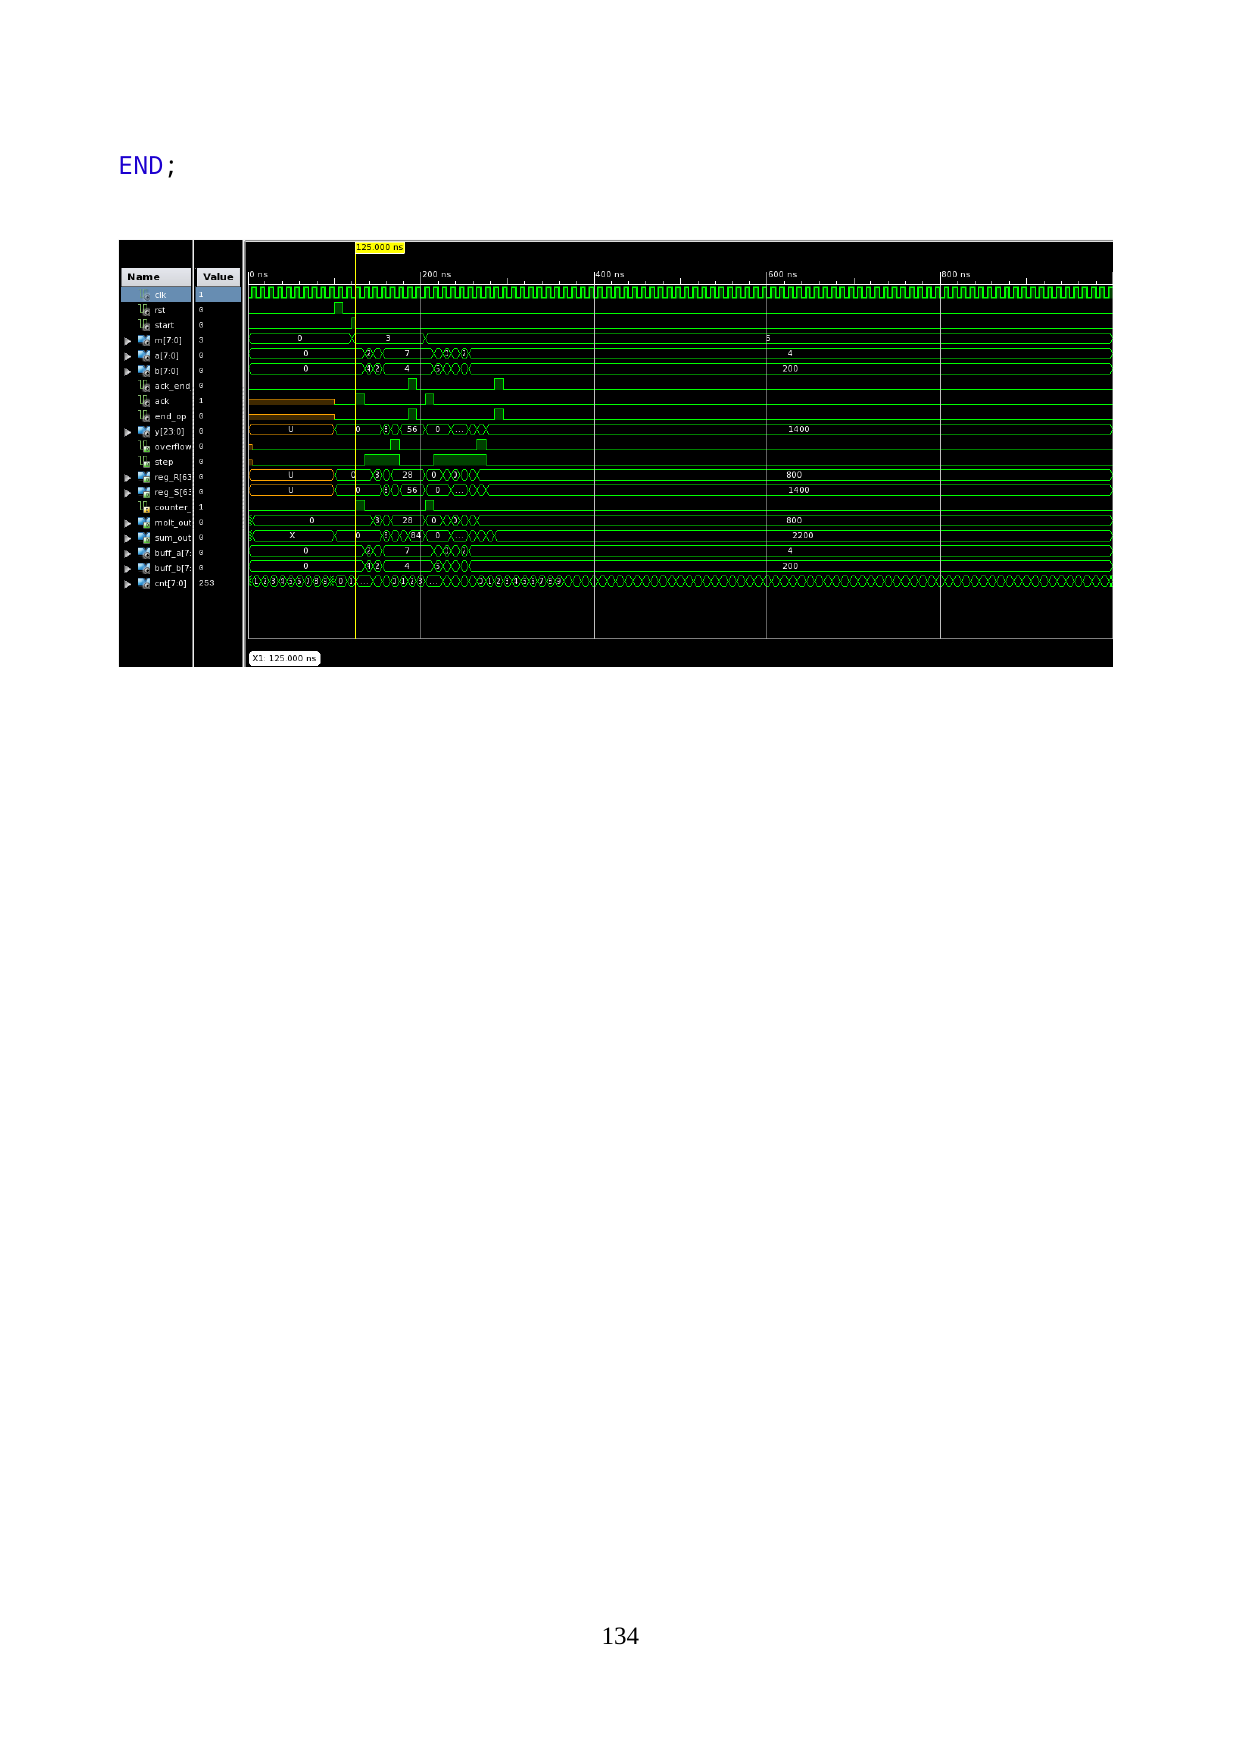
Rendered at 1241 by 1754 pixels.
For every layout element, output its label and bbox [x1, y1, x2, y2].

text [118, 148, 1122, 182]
picture [118, 239, 1113, 667]
